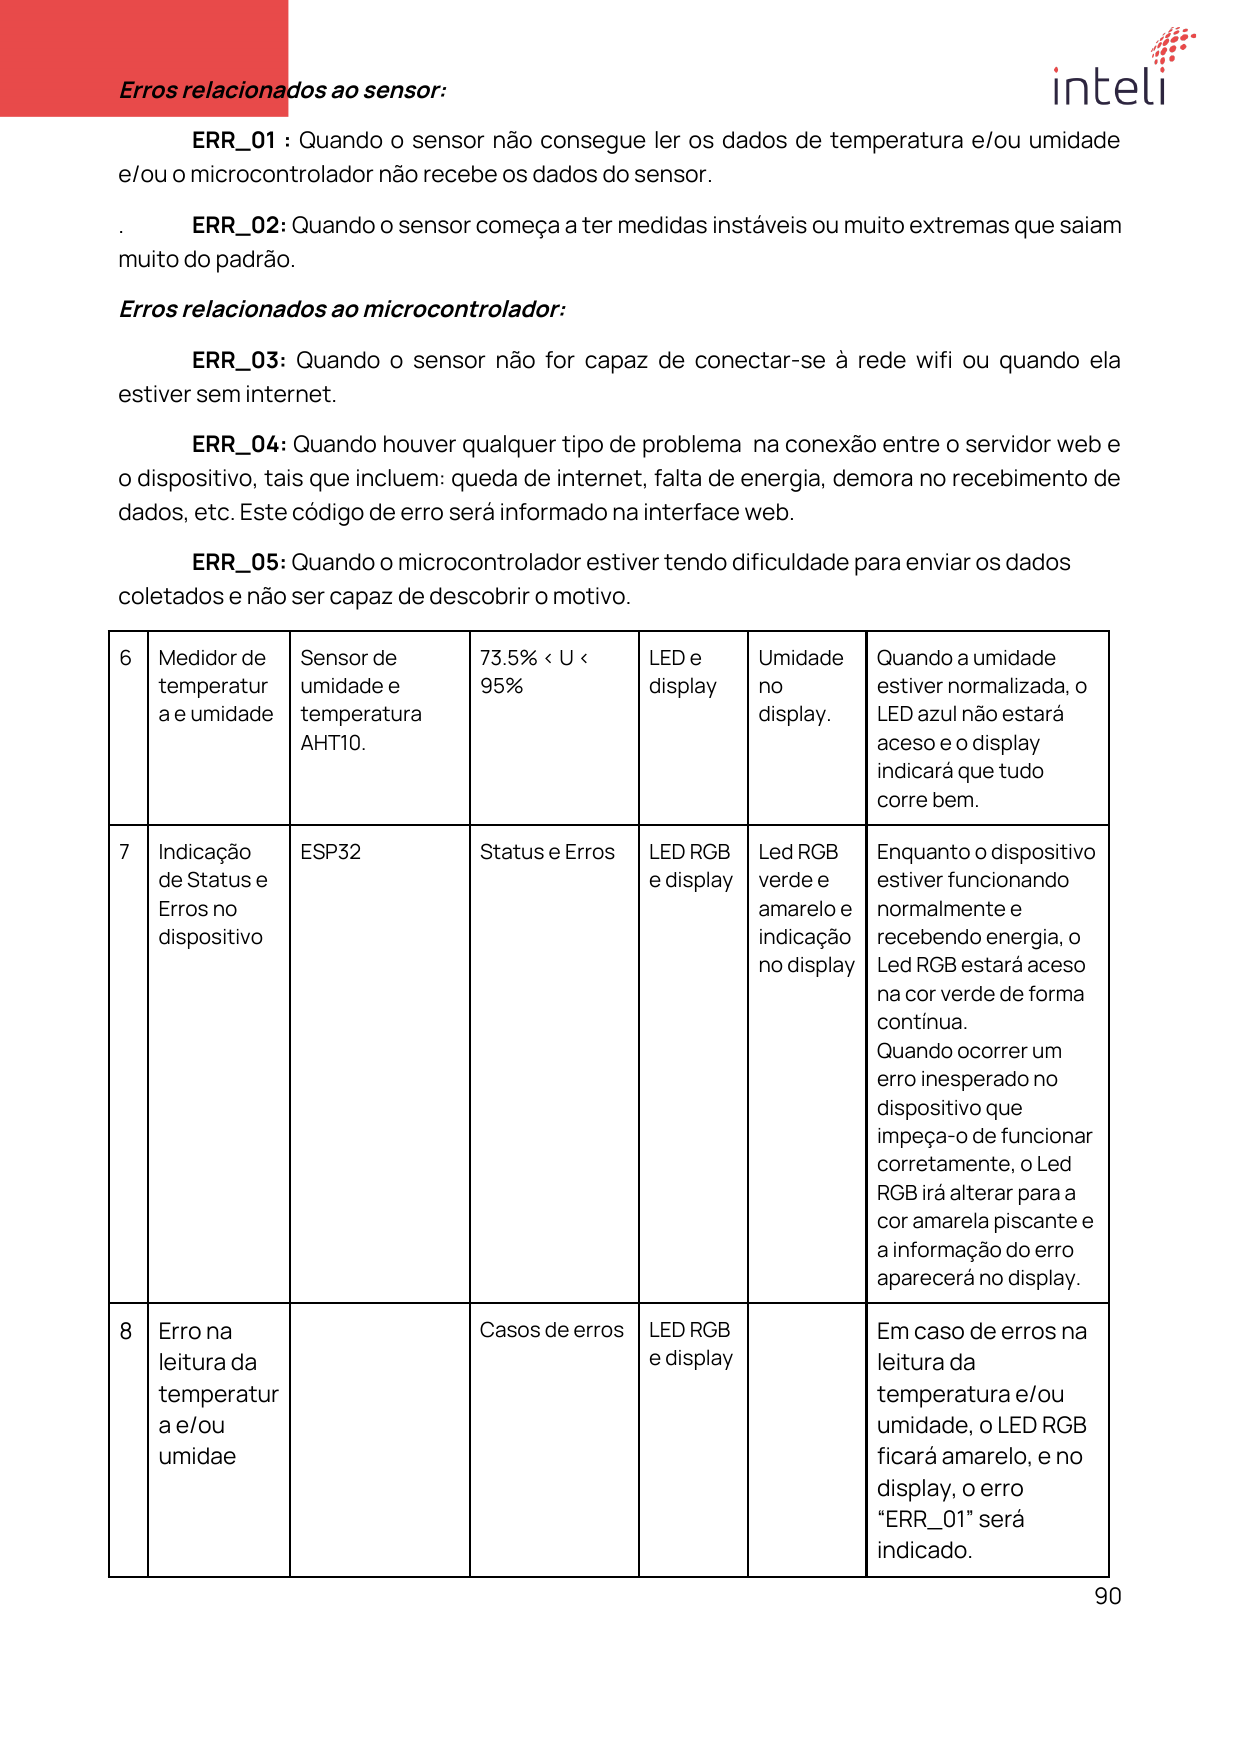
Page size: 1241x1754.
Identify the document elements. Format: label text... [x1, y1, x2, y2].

table_cell LED RGB e display [640, 1304, 747, 1576]
table_cell [291, 1304, 469, 1576]
table_cell Erro na leitura da temperatura e/ou umidae [149, 1304, 289, 1576]
table_cell 7 [110, 826, 147, 1302]
table_cell Quando a umidade estiver normalizada, o LED azul não estará aceso e o display indicará que tudo corre bem. [868, 632, 1108, 824]
table_cell [749, 1304, 865, 1576]
picture [0, 0, 289, 117]
table_cell Em caso de erros na leitura da temperatura e/ou umidade, o LED RGB ficará amarelo, e no display, o erro “ERR_01” será indicado. [868, 1304, 1108, 1576]
table_cell Medidor de temperatura e umidade [149, 632, 289, 824]
table_cell Led RGB verde e amarelo e indicação no display [749, 826, 865, 1302]
table_cell Sensor de umidade e temperatura AHT10. [291, 632, 469, 824]
table_cell LED RGB e display [640, 826, 747, 1302]
picture [1054, 27, 1197, 105]
table_cell Umidade no display. [749, 632, 865, 824]
table_cell 6 [110, 632, 147, 824]
table_cell LED e display [640, 632, 747, 824]
table_cell Enquanto o dispositivo estiver funcionando normalmente e recebendo energia, o Led RGB estará aceso na cor verde de forma contínua. Quando ocorrer um erro inesperado no dispositivo que impeça-o de funcionar corretamente, o Led RGB irá alterar para a cor amarela piscante e a informação do erro aparecerá no display. [868, 826, 1108, 1302]
table_cell 73.5% < U < 95% [471, 632, 638, 824]
table_cell ESP32 [291, 826, 469, 1302]
table_cell 8 [110, 1304, 147, 1576]
table_cell Status e Erros [471, 826, 638, 1302]
table_cell Indicação de Status e Erros no dispositivo [149, 826, 289, 1302]
table_cell Casos de erros [471, 1304, 638, 1576]
